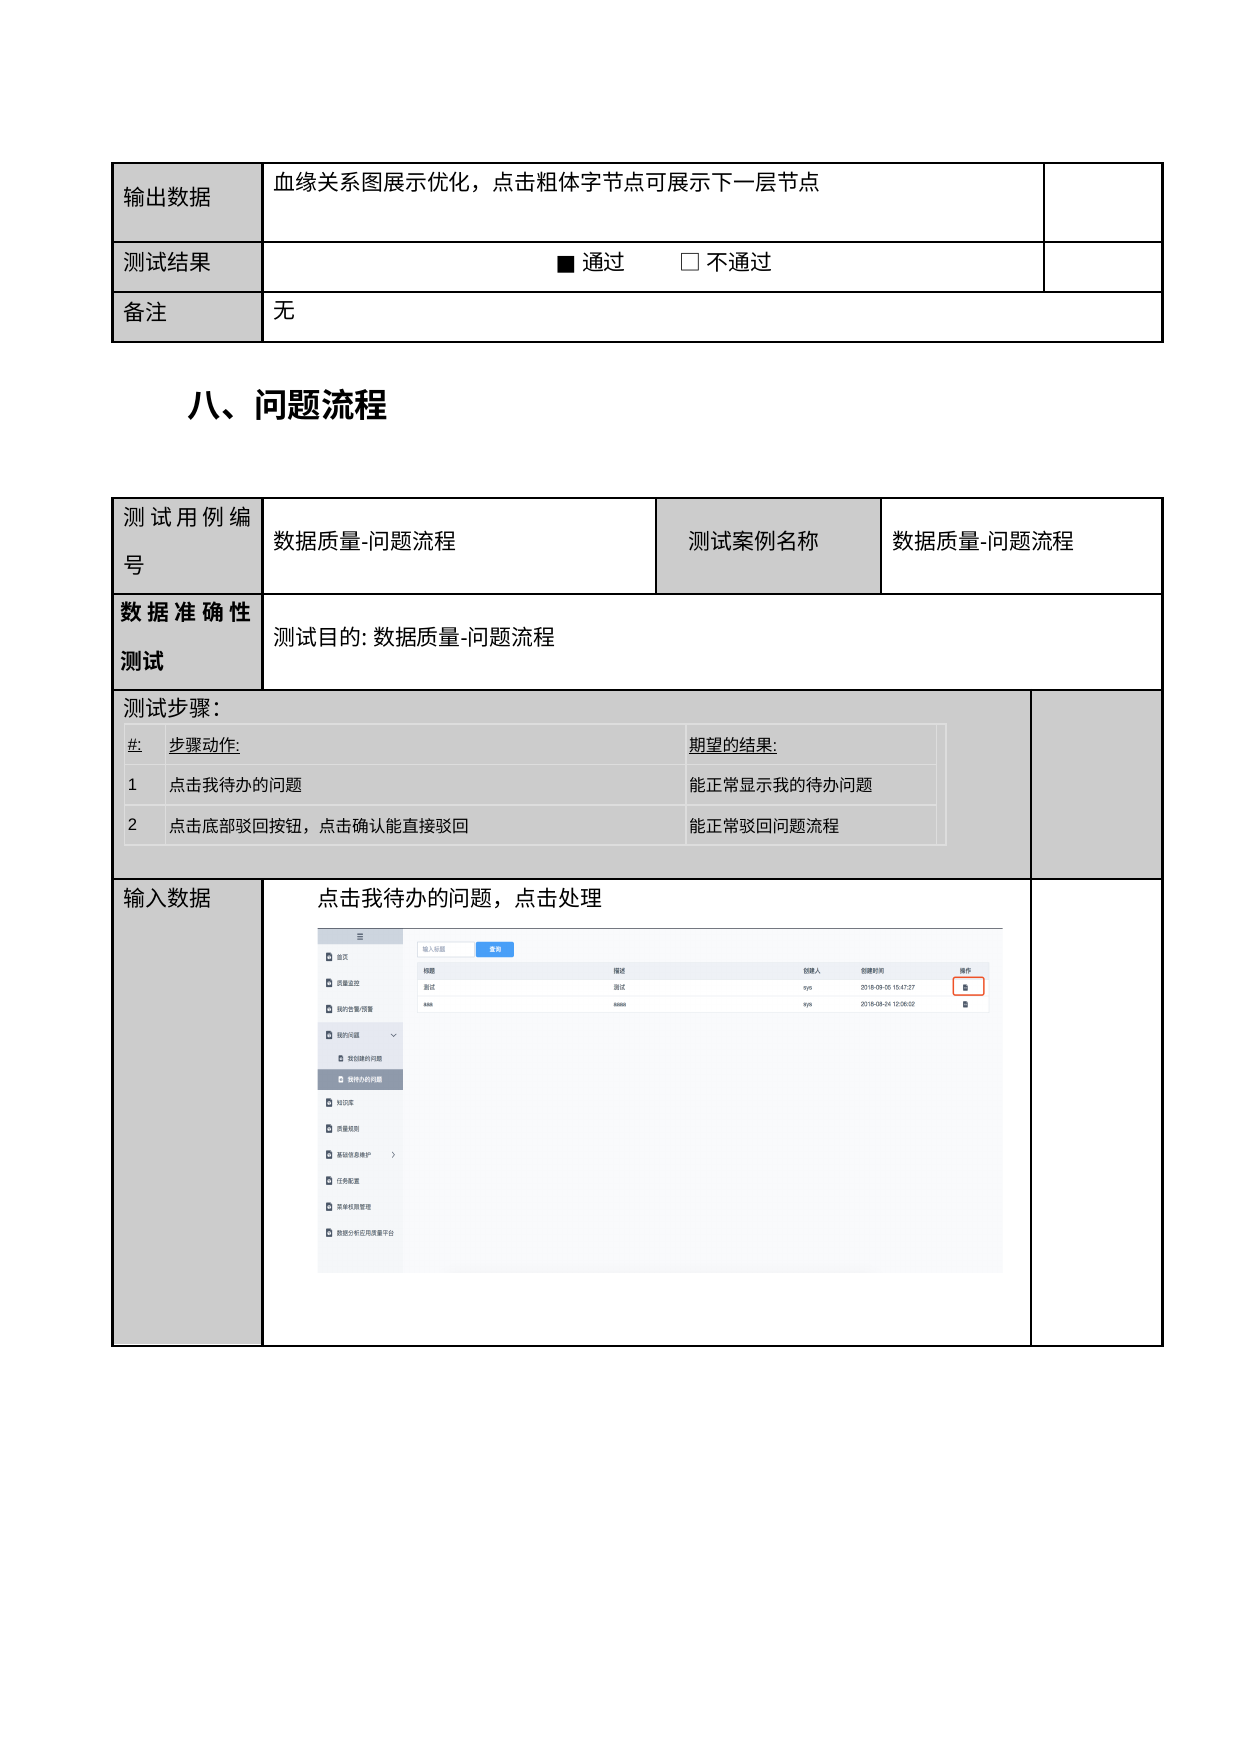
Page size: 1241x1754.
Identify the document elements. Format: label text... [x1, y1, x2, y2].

table_cell [1045, 243, 1161, 291]
table_header 数据质量-问题流程 [264, 499, 655, 593]
table_header 测试用例编号 [114, 499, 261, 593]
table_cell 无 [264, 293, 1161, 341]
table_cell [1045, 164, 1161, 241]
table_cell 测试步骤： [114, 691, 1030, 878]
picture [317, 928, 1003, 1273]
table_cell 备注 [114, 293, 261, 341]
table_cell 测试目的: 数据质量-问题流程 [264, 595, 1161, 689]
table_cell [264, 880, 1030, 1344]
subtitle 八、问题流程 [187, 370, 1053, 435]
table_cell 血缘关系图展示优化，点击粗体字节点可展示下一层节点 [264, 164, 1043, 241]
table_cell 数据准确性测试 [114, 595, 261, 689]
table_header 数据质量-问题流程 [882, 499, 1161, 593]
table_cell [1032, 691, 1161, 878]
table_header 测试案例名称 [657, 499, 880, 593]
table_cell 输出数据 [114, 164, 261, 241]
table_cell [1032, 880, 1161, 1344]
table_cell 测试结果 [114, 243, 261, 291]
table_cell ■ 通过 □ 不通过 [264, 243, 1043, 291]
table_cell 输入数据 [114, 880, 261, 1344]
